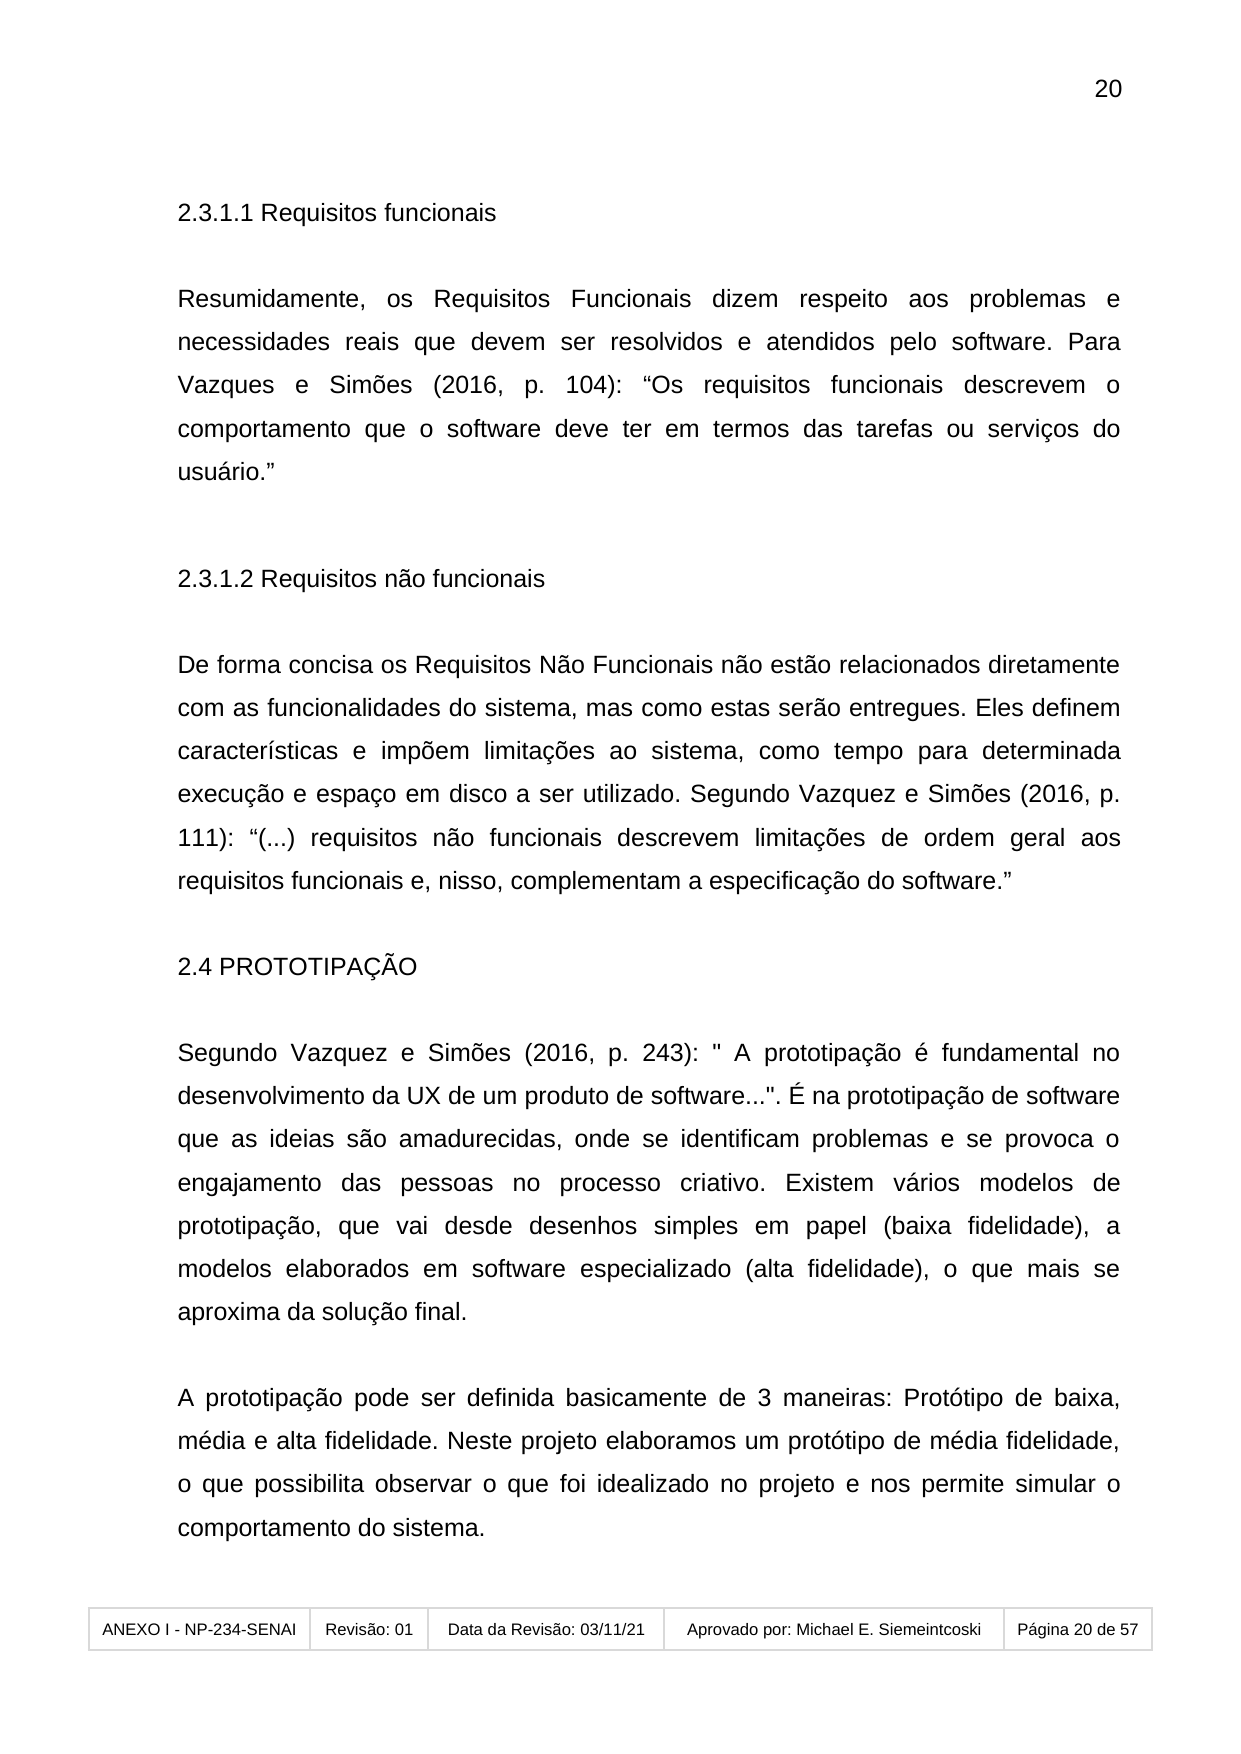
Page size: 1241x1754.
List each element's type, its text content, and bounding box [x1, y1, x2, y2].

subtitle 2.3.1.1 Requisitos funcionais [177, 198, 1122, 227]
subtitle 2.3.1.2 Requisitos não funcionais [177, 564, 1122, 593]
text A prototipação pode ser definida basicamente de 3 maneiras: Protótipo de baixa, média e alta fidelidade. Neste projeto elaboramos um protótipo de média fidelidade, o que possibilita observar o que foi idealizado no projeto e nos permite simular o comportamento do sistema. [177, 1383, 1122, 1541]
text Resumidamente, os Requisitos Funcionais dizem respeito aos problemas e necessidades reais que devem ser resolvidos e atendidos pelo software. Para Vazques e Simões (2016, p. 104): “Os requisitos funcionais descrevem o comportamento que o software deve ter em termos das tarefas ou serviços do usuário.” [177, 284, 1122, 486]
text Segundo Vazquez e Simões (2016, p. 243): " A prototipação é fundamental no desenvolvimento da UX de um produto de software...". É na prototipação de software que as ideias são amadurecidas, onde se identificam problemas e se provoca o engajamento das pessoas no processo criativo. Existem vários modelos de prototipação, que vai desde desenhos simples em papel (baixa fidelidade), a modelos elaborados em software especializado (alta fidelidade), o que mais se aproxima da solução final. [177, 1038, 1122, 1326]
subtitle 2.4 PROTOTIPAÇÃO [177, 952, 1122, 981]
text De forma concisa os Requisitos Não Funcionais não estão relacionados diretamente com as funcionalidades do sistema, mas como estas serão entregues. Eles definem características e impõem limitações ao sistema, como tempo para determinada execução e espaço em disco a ser utilizado. Segundo Vazquez e Simões (2016, p. 111): “(...) requisitos não funcionais descrevem limitações de ordem geral aos requisitos funcionais e, nisso, complementam a especificação do software.” [177, 650, 1122, 894]
